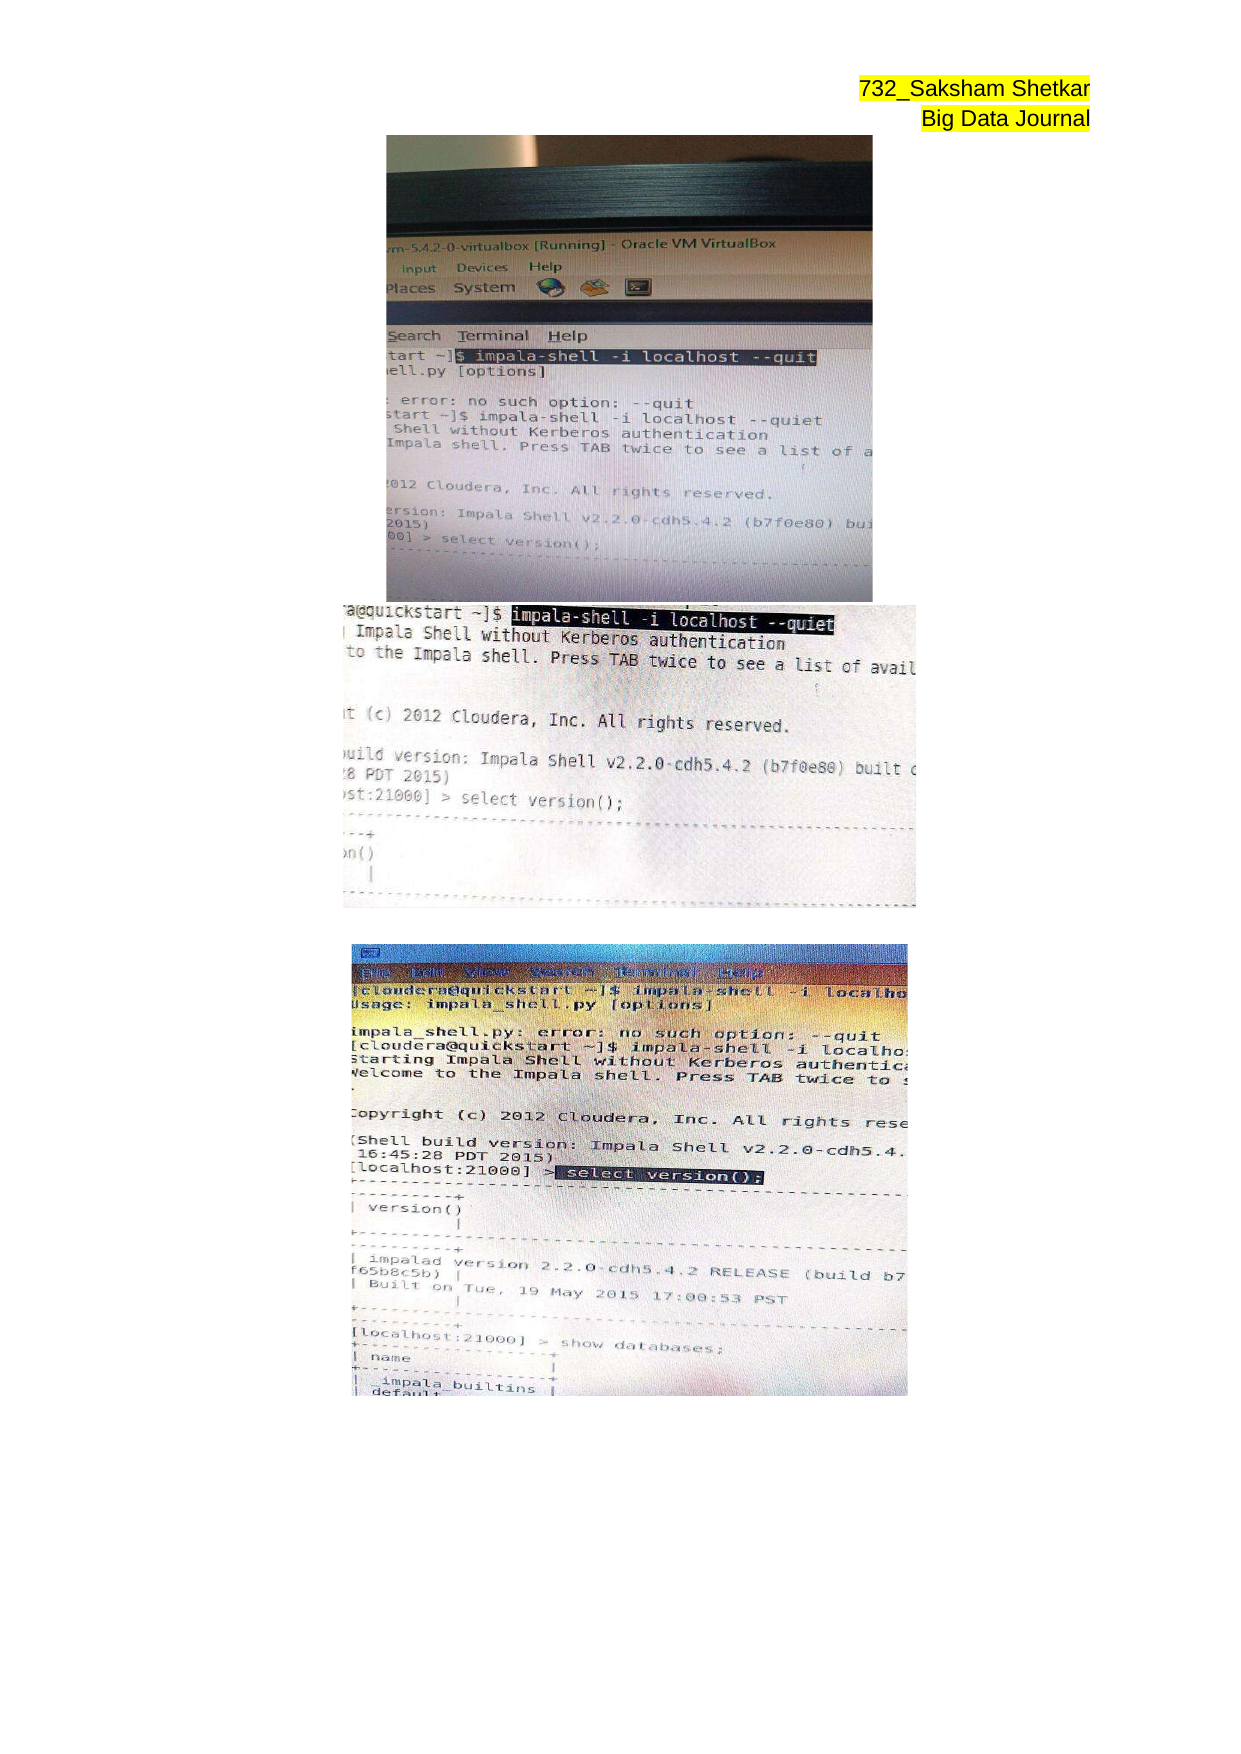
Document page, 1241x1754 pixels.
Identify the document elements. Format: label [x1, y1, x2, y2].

picture [386, 135, 873, 602]
picture [351, 944, 908, 1396]
picture [343, 605, 917, 908]
